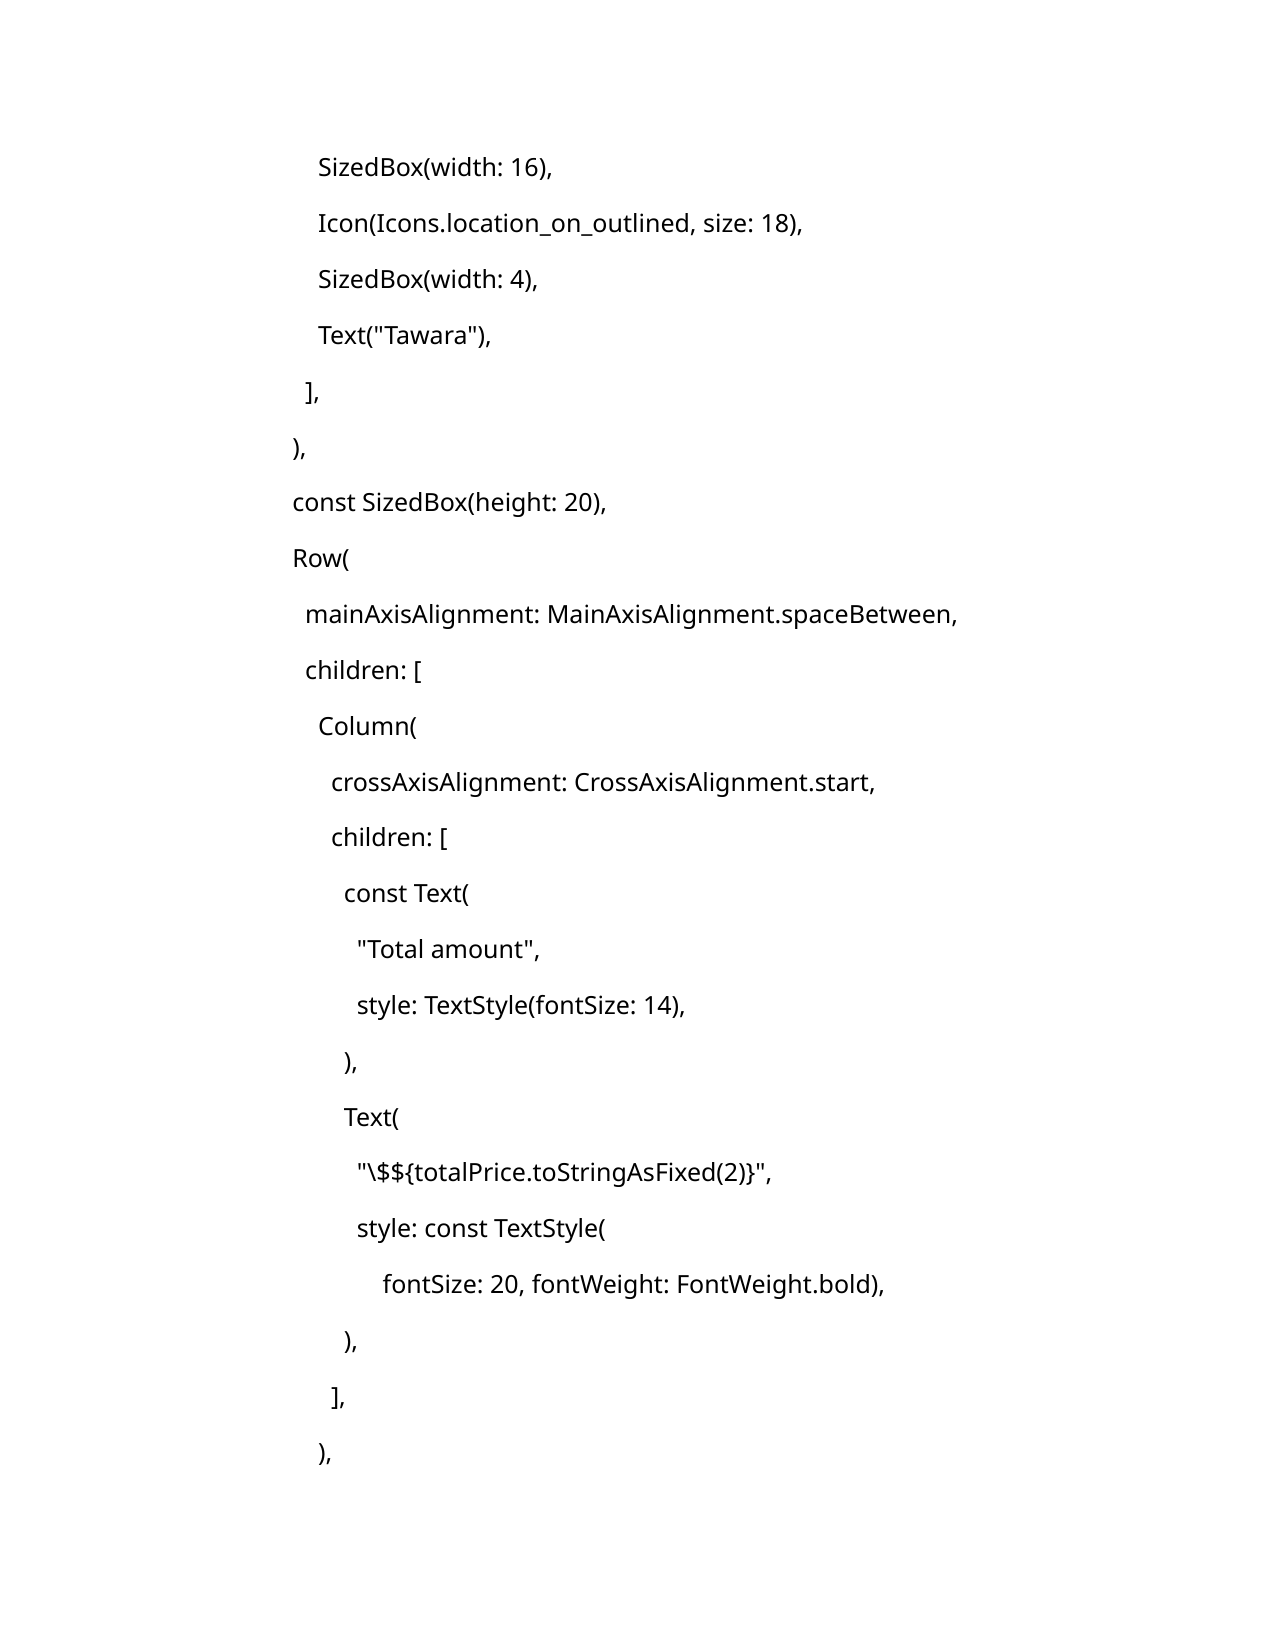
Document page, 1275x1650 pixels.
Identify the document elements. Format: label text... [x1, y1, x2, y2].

text style: const TextStyle( [150, 1211, 1125, 1245]
text "\$${totalPrice.toStringAsFixed(2)}", [150, 1155, 1125, 1189]
text ), [150, 1043, 1125, 1077]
text const Text( [150, 876, 1125, 910]
text style: TextStyle(fontSize: 14), [150, 987, 1125, 1022]
text ), [150, 1434, 1125, 1468]
text SizedBox(width: 16), [150, 150, 1125, 184]
text SizedBox(width: 4), [150, 262, 1125, 296]
text Text("Tawara"), [150, 317, 1125, 352]
text fontSize: 20, fontWeight: FontWeight.bold), [150, 1267, 1125, 1301]
text ), [150, 429, 1125, 463]
text Row( [150, 541, 1125, 575]
text mainAxisAlignment: MainAxisAlignment.spaceBetween, [150, 597, 1125, 631]
text ], [150, 373, 1125, 407]
text Text( [150, 1099, 1125, 1133]
text "Total amount", [150, 932, 1125, 966]
text ], [150, 1378, 1125, 1412]
text ), [150, 1322, 1125, 1357]
text Column( [150, 708, 1125, 742]
text children: [ [150, 652, 1125, 687]
text const SizedBox(height: 20), [150, 485, 1125, 519]
text children: [ [150, 820, 1125, 854]
text crossAxisAlignment: CrossAxisAlignment.start, [150, 764, 1125, 798]
text Icon(Icons.location_on_outlined, size: 18), [150, 206, 1125, 240]
